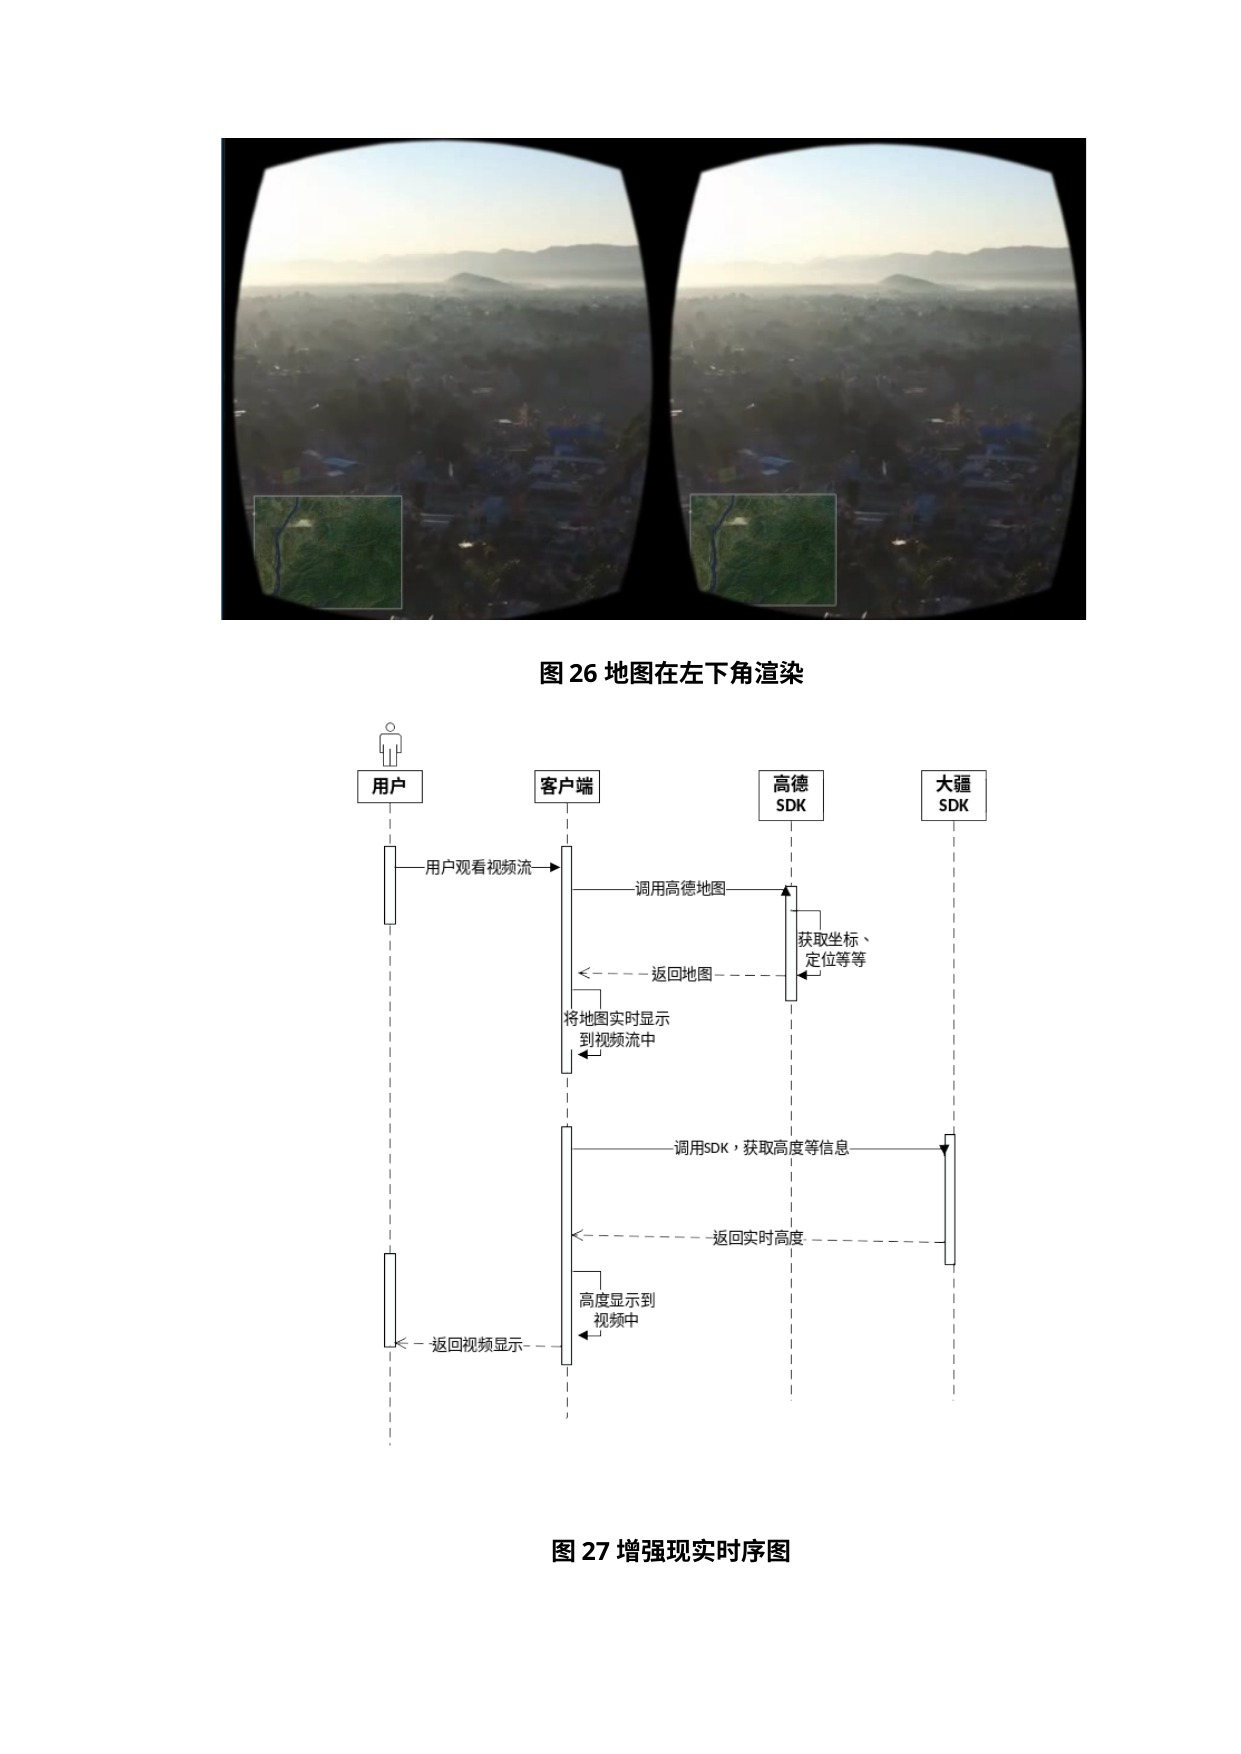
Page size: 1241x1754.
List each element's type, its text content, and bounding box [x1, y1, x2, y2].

picture [221, 138, 1087, 620]
text 图27 增强现实时序图 [177, 1517, 1122, 1582]
text 图26 地图在左下角渲染 [177, 639, 1122, 704]
